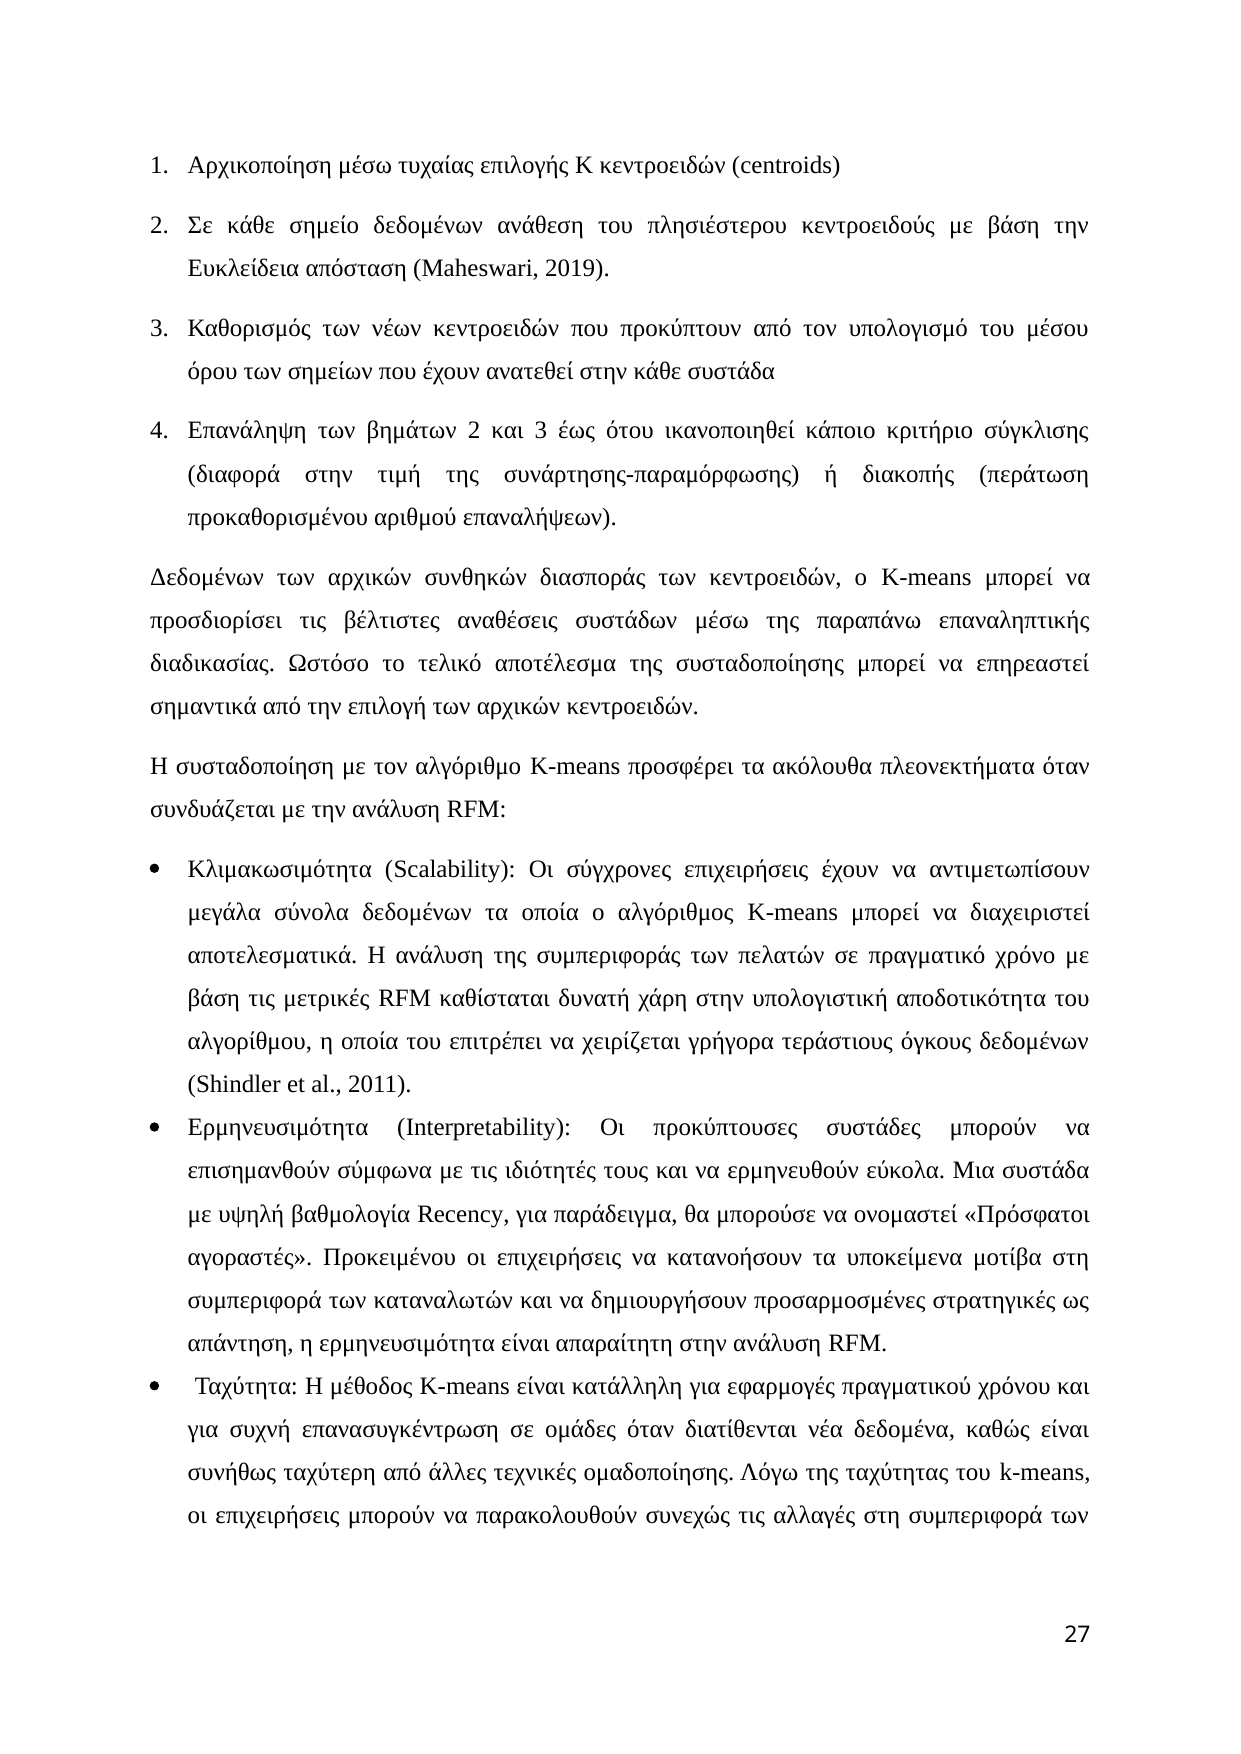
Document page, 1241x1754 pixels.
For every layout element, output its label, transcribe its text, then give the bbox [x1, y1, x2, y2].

list Καθορισμός των νέων κεντροειδών που προκύπτουν από τον υπολογισμό του μέσου όρου των σημείων που έχουν ανατεθεί στην κάθε συστάδα [150, 313, 1090, 384]
text Η συσταδοποίηση με τον αλγόριθμο K-means προσφέρει τα ακόλουθα πλεονεκτήματα όταν συνδυάζεται με την ανάλυση RFM: [150, 751, 1090, 823]
list Σε κάθε σημείο δεδομένων ανάθεση του πλησιέστερου κεντροειδούς με βάση την Ευκλείδεια απόσταση (Maheswari, 2019). [150, 210, 1090, 282]
list Αρχικοποίηση μέσω τυχαίας επιλογής K κεντροειδών (centroids) [150, 150, 1090, 179]
list Ερμηνευσιμότητα (Interpretability): Οι προκύπτουσες συστάδες μπορούν να επισημανθούν σύμφωνα με τις ιδιότητές τους και να ερμηνευθούν εύκολα. Μια συστάδα με υψηλή βαθμολογία Recency, για παράδειγμα, θα μπορούσε να ονομαστεί «Πρόσφατοι αγοραστές». Προκειμένου οι επιχειρήσεις να κατανοήσουν τα υποκείμενα μοτίβα στη συμπεριφορά των καταναλωτών και να δημιουργήσουν προσαρμοσμένες στρατηγικές ως απάντηση, η ερμηνευσιμότητα είναι απαραίτητη στην ανάλυση RFM. [150, 1112, 1090, 1357]
text Δεδομένων των αρχικών συνθηκών διασποράς των κεντροειδών, ο K-means μπορεί να προσδιορίσει τις βέλτιστες αναθέσεις συστάδων μέσω της παραπάνω επαναληπτικής διαδικασίας. Ωστόσο το τελικό αποτέλεσμα της συσταδοποίησης μπορεί να επηρεαστεί σημαντικά από την επιλογή των αρχικών κεντροειδών. [150, 562, 1090, 720]
list Επανάληψη των βημάτων 2 και 3 έως ότου ικανοποιηθεί κάποιο κριτήριο σύγκλισης (διαφορά στην τιμή της συνάρτησης-παραμόρφωσης) ή διακοπής (περάτωση προκαθορισμένου αριθμού επαναλήψεων). [150, 416, 1090, 531]
list Κλιμακωσιμότητα (Scalability): Οι σύγχρονες επιχειρήσεις έχουν να αντιμετωπίσουν μεγάλα σύνολα δεδομένων τα οποία ο αλγόριθμος K-means μπορεί να διαχειριστεί αποτελεσματικά. Η ανάλυση της συμπεριφοράς των πελατών σε πραγματικό χρόνο με βάση τις μετρικές RFM καθίσταται δυνατή χάρη στην υπολογιστική αποδοτικότητα του αλγορίθμου, η οποία του επιτρέπει να χειρίζεται γρήγορα τεράστιους όγκους δεδομένων (Shindler et al., 2011). [150, 854, 1090, 1098]
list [150, 1371, 1090, 1529]
